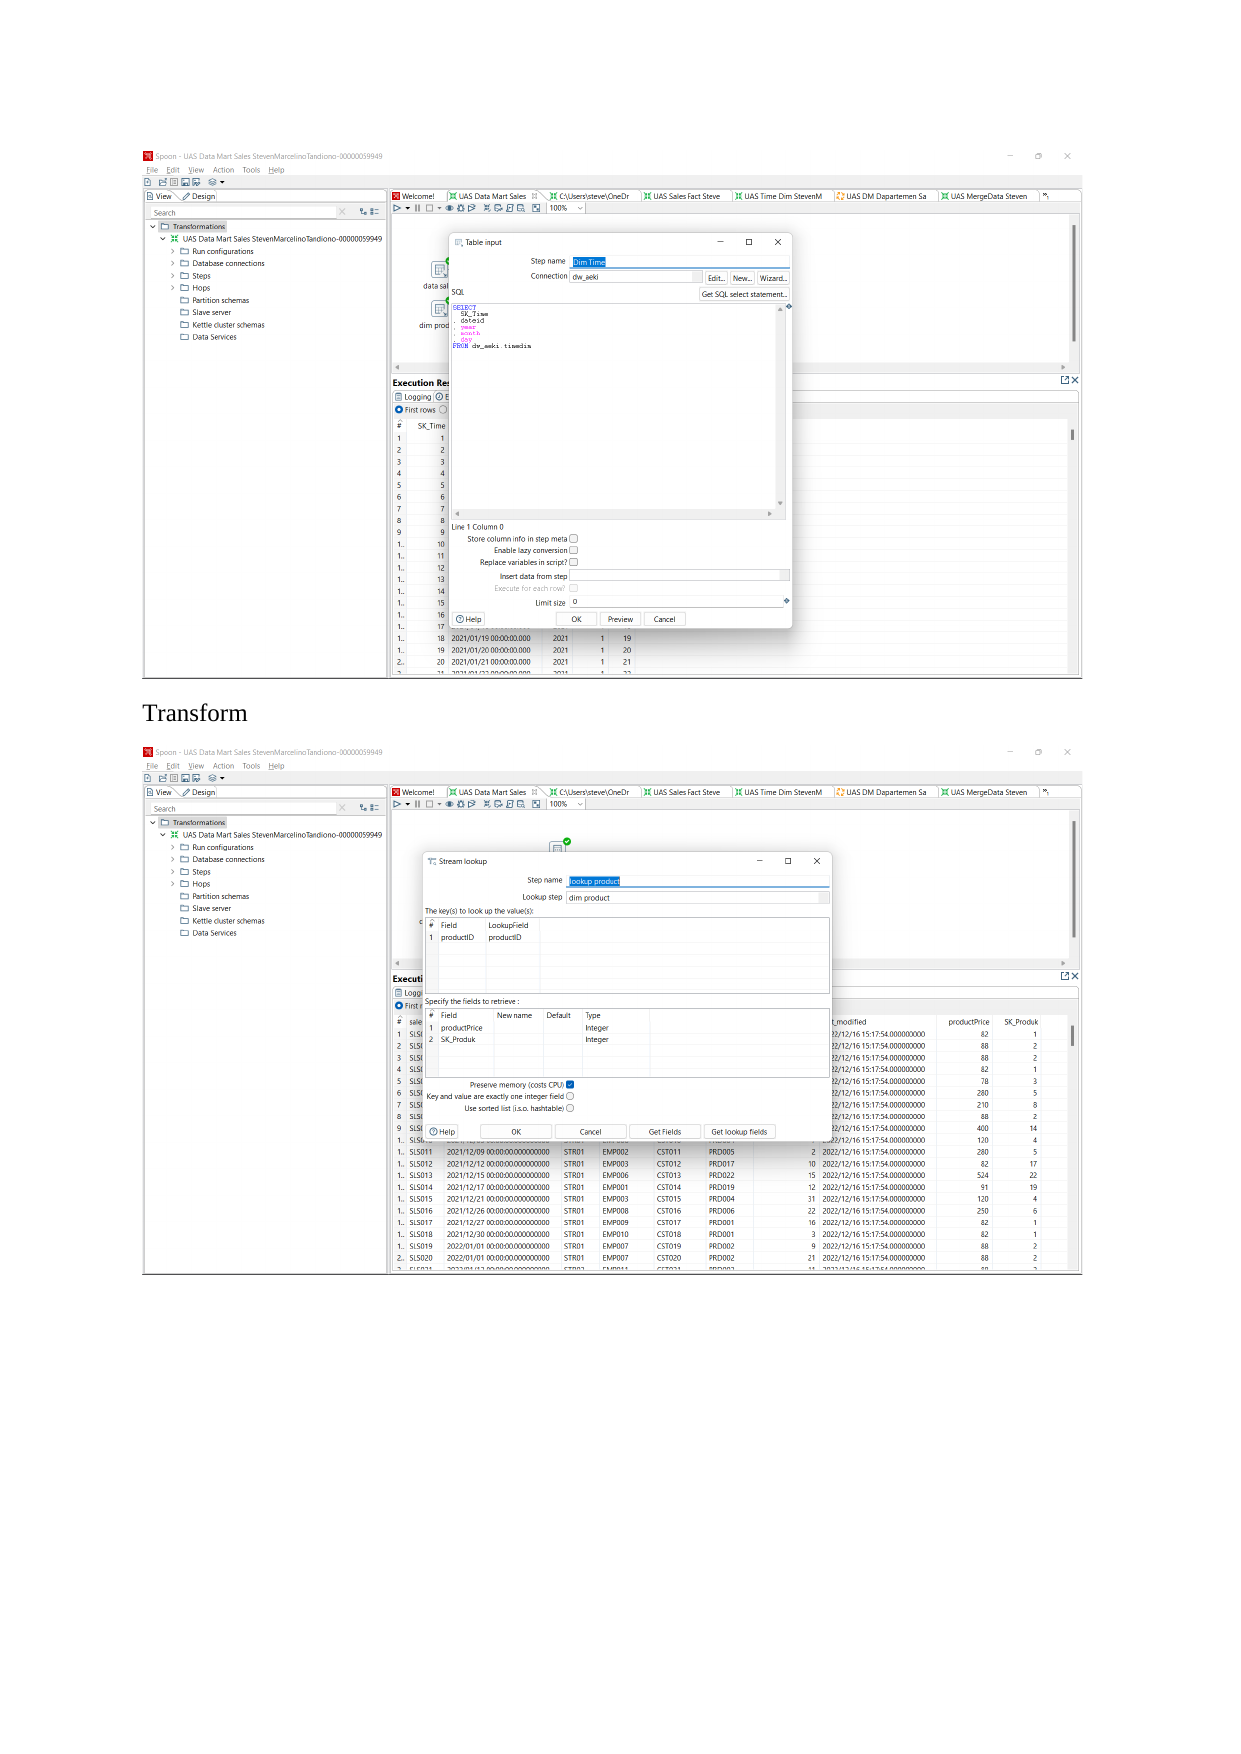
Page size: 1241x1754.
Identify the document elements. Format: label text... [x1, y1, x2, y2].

picture [142, 745, 1083, 1275]
picture [142, 150, 1083, 679]
text Transform [142, 698, 1090, 726]
